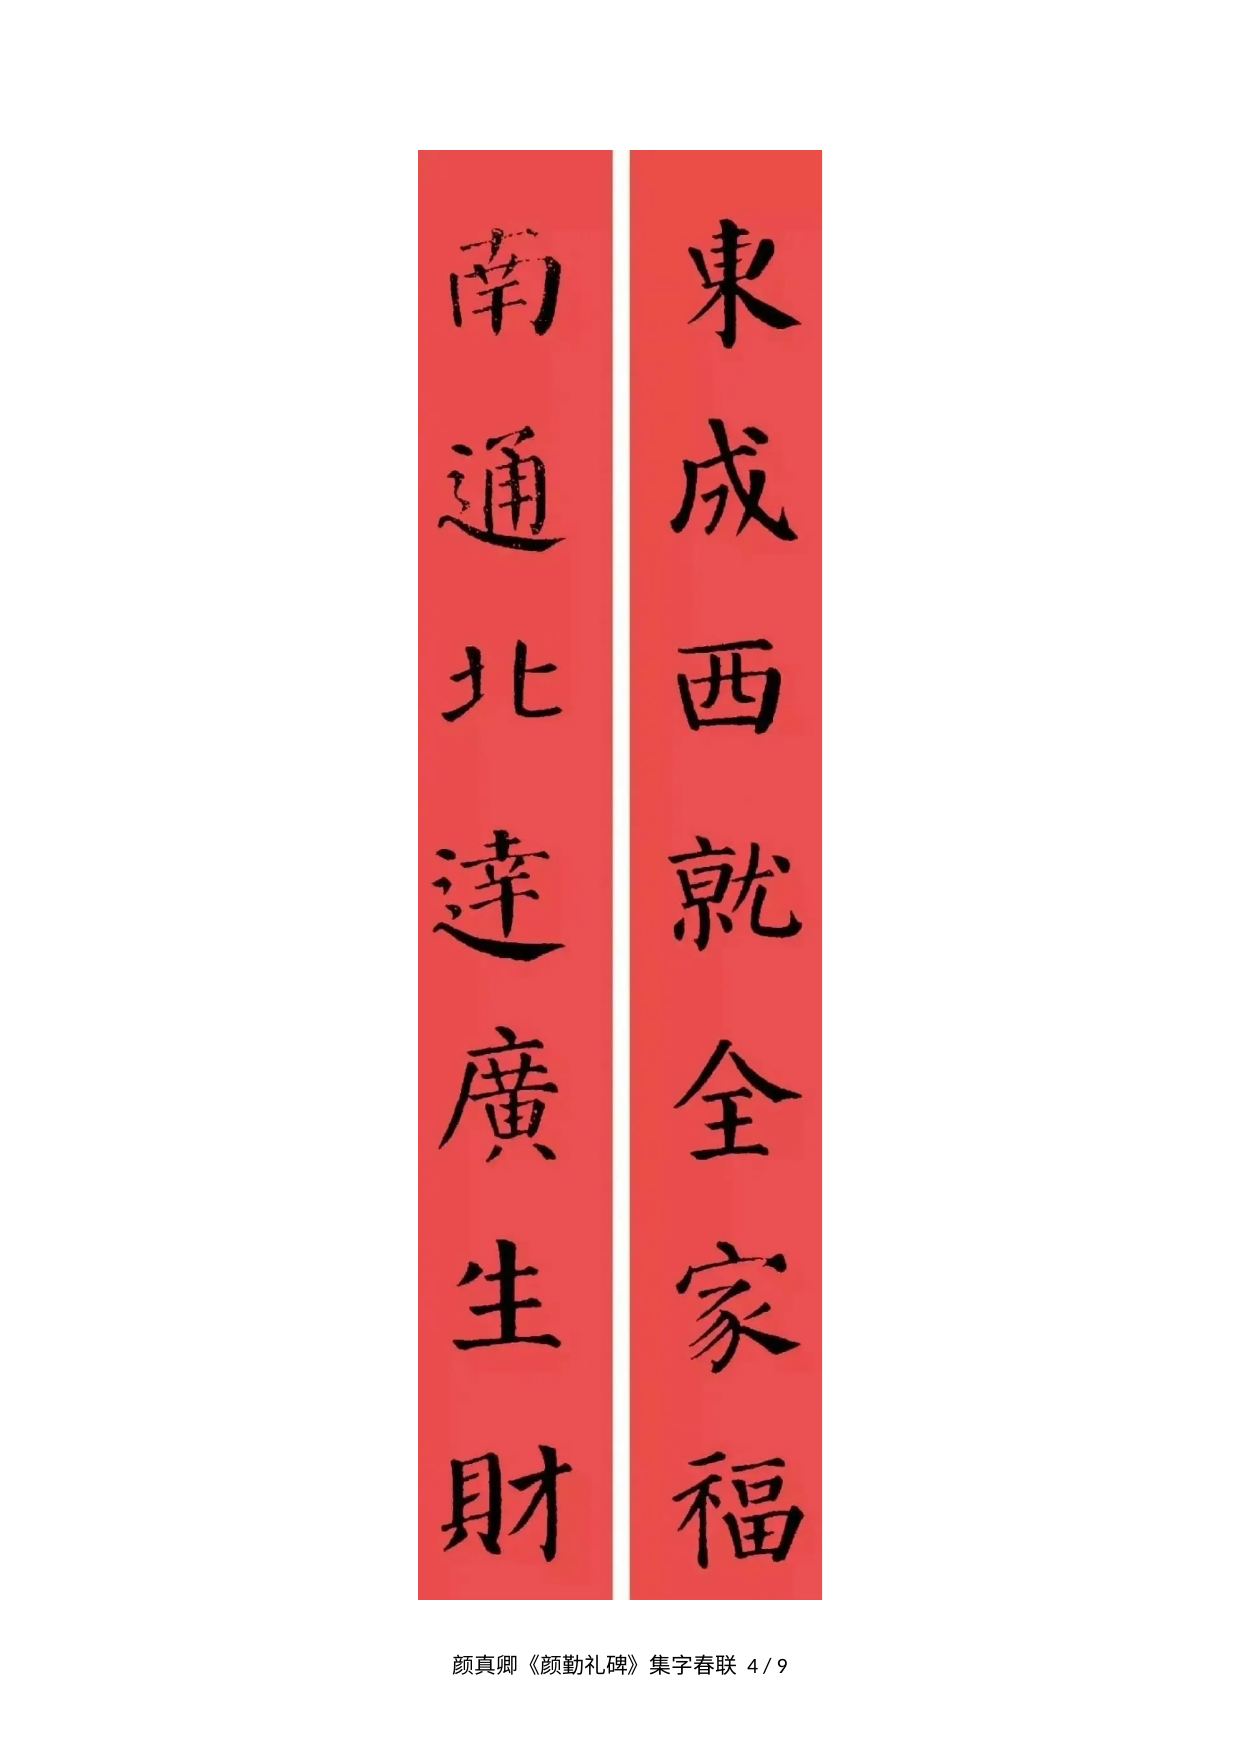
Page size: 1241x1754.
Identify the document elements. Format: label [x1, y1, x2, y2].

picture [418, 150, 823, 1600]
